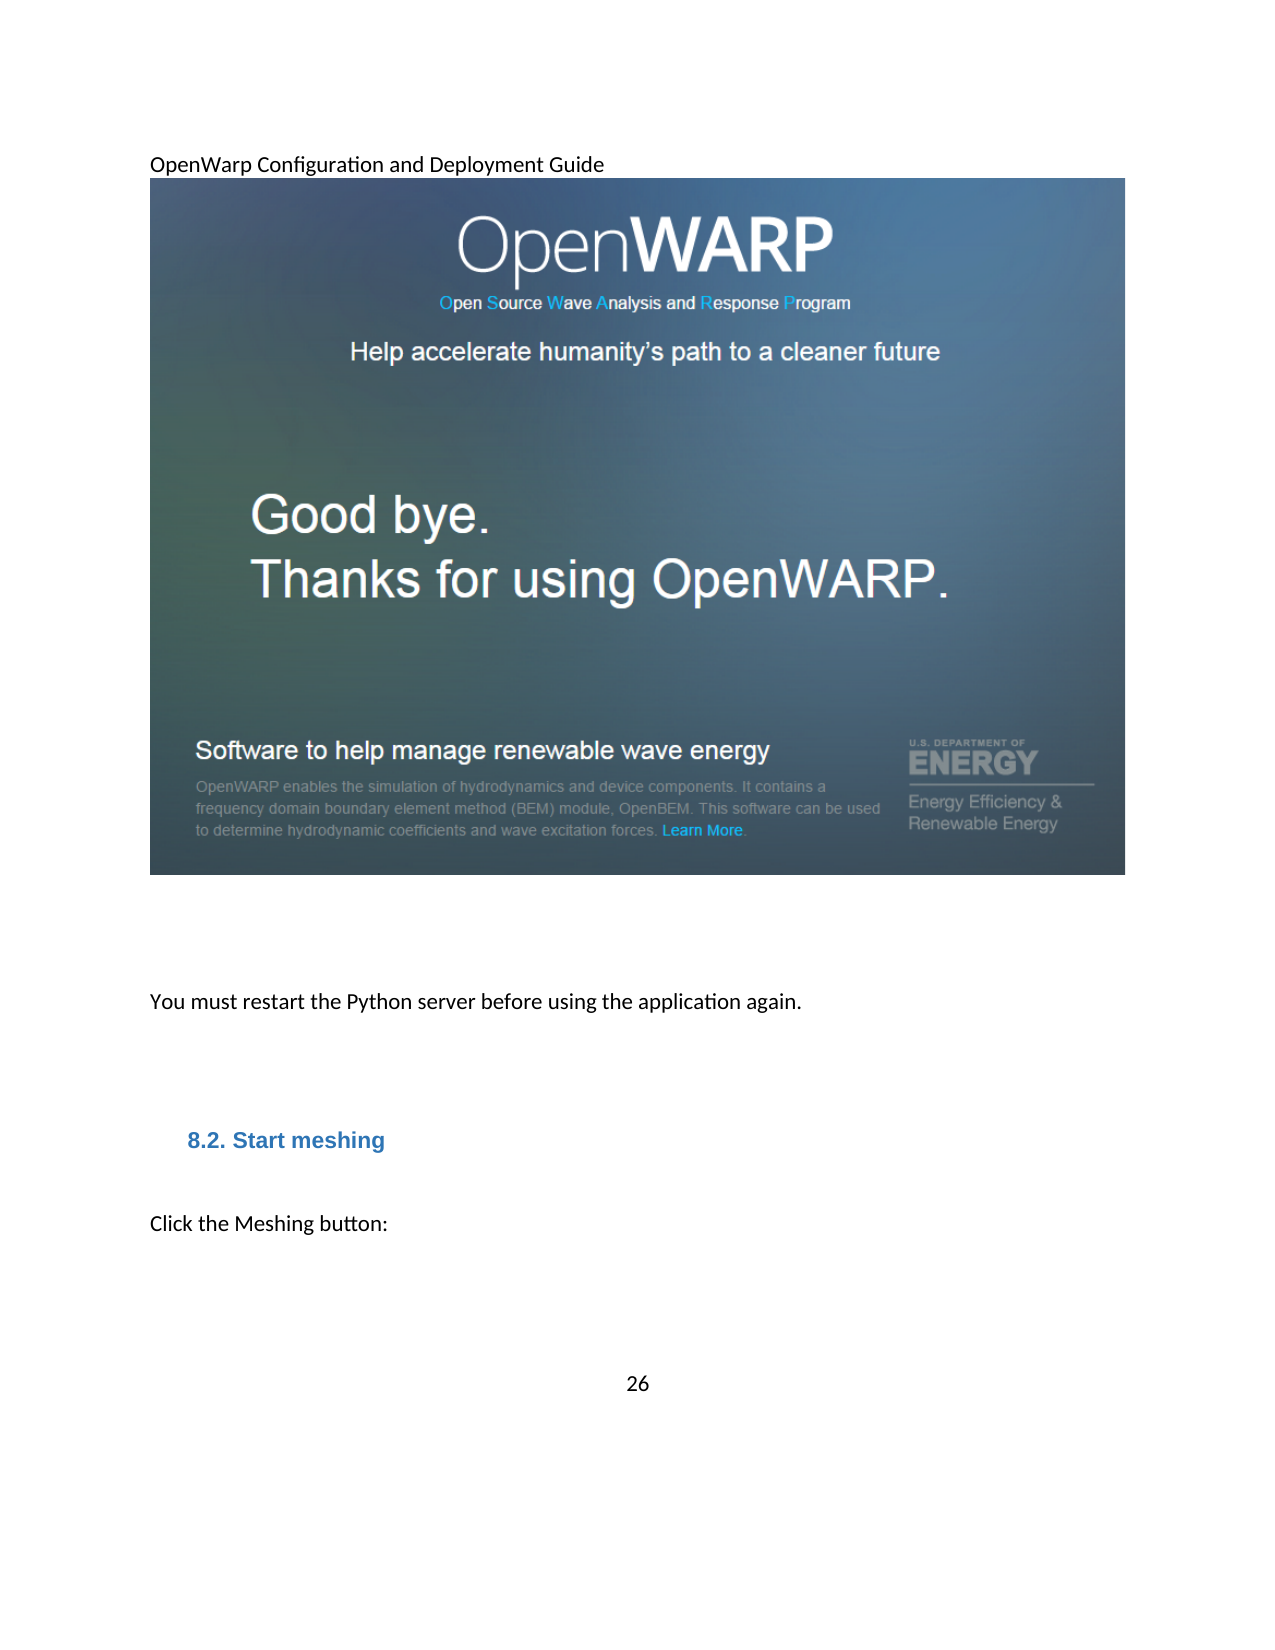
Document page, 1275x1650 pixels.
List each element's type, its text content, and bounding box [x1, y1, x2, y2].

subtitle Start meshing [187, 1127, 1125, 1154]
text You must restart the Python server before using the application again. [150, 987, 1125, 1015]
picture [150, 178, 1125, 875]
text Click the Meshing button: [150, 1209, 1125, 1237]
